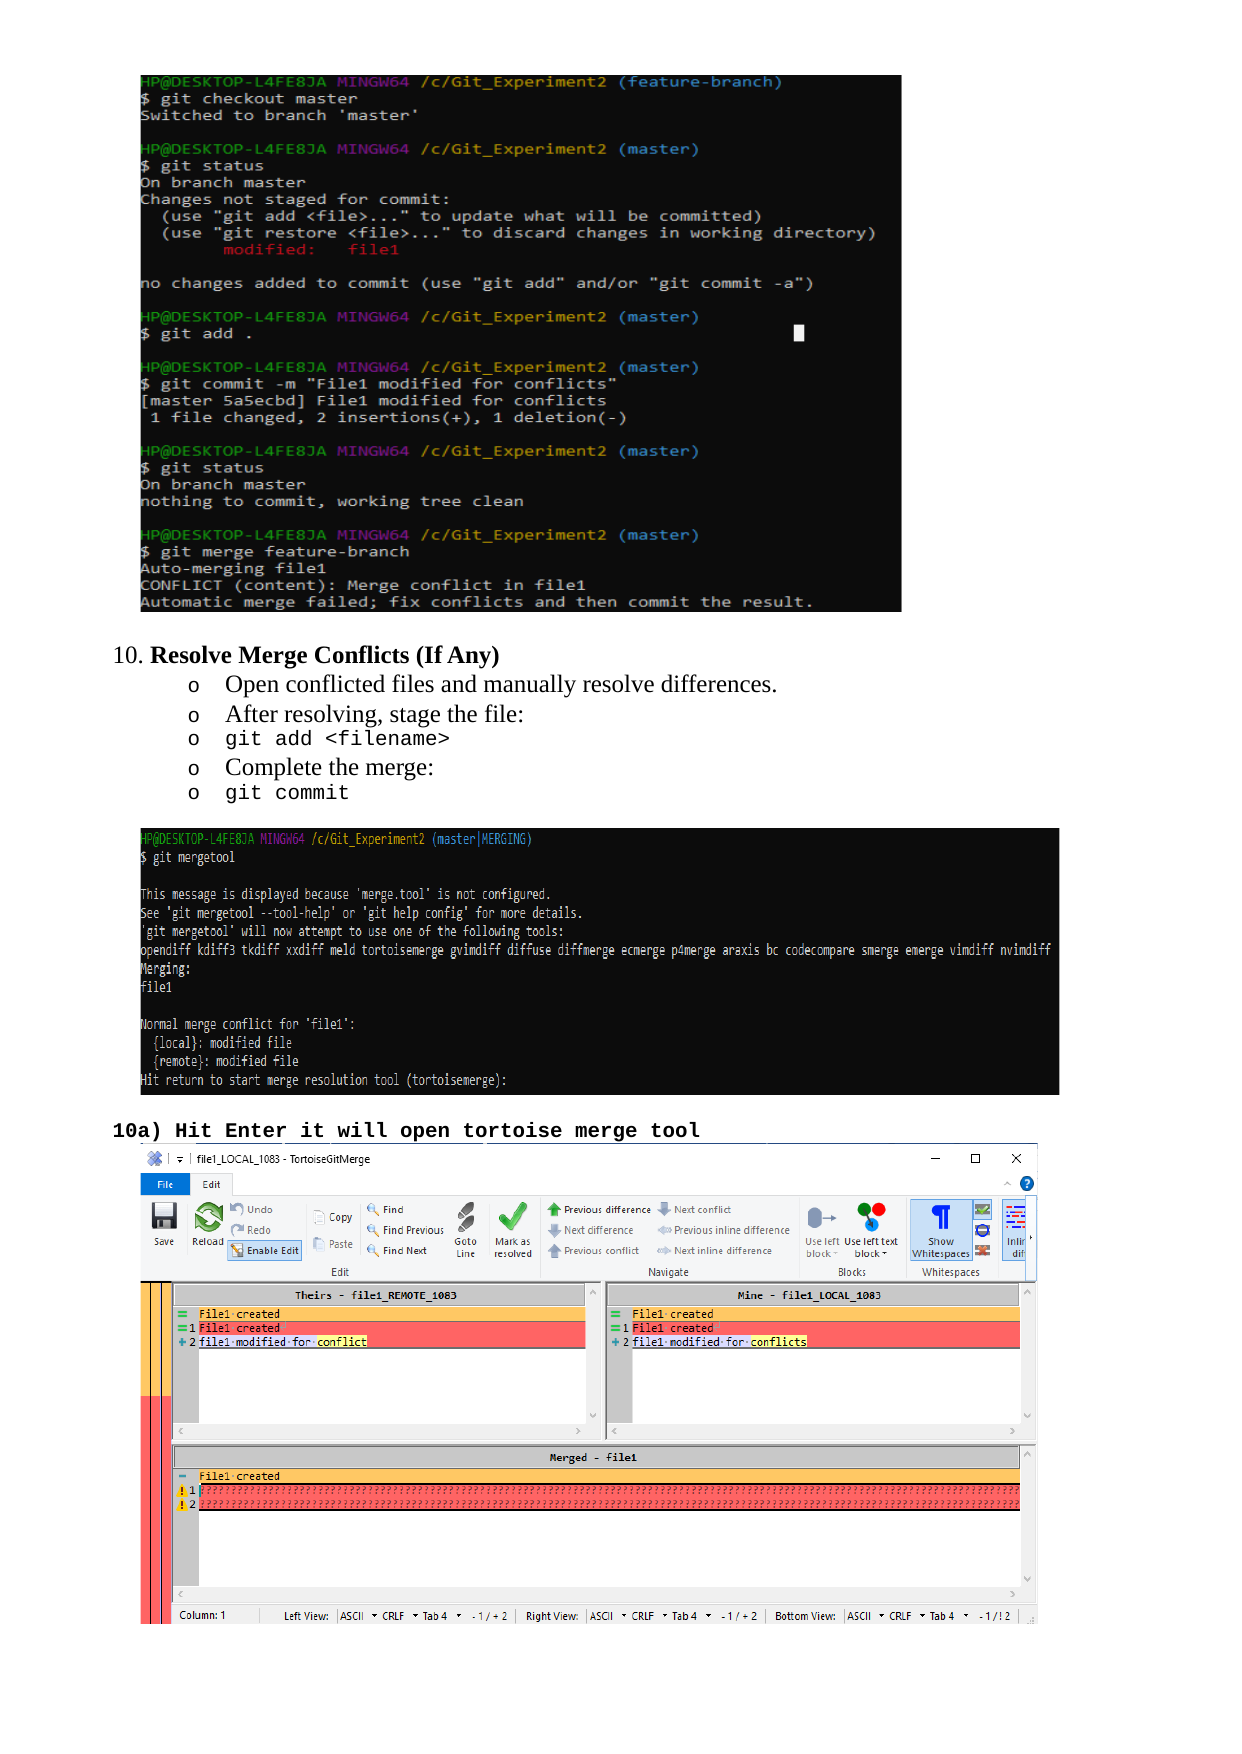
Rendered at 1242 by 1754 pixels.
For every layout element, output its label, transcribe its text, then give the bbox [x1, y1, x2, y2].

text 10a) Hit Enter it will open tortoise merge tool [112, 1120, 1167, 1143]
list git add <filename> [187, 728, 1167, 752]
list Complete the merge: [187, 752, 1167, 782]
list git commit [187, 782, 1167, 805]
list Resolve Merge Conflicts (If Any) [112, 641, 1167, 669]
picture [140, 75, 903, 612]
picture [140, 1143, 1038, 1624]
list After resolving, stage the file: [187, 699, 1167, 728]
picture [140, 828, 1060, 1097]
list Open conflicted files and manually resolve differences. [187, 669, 1167, 699]
